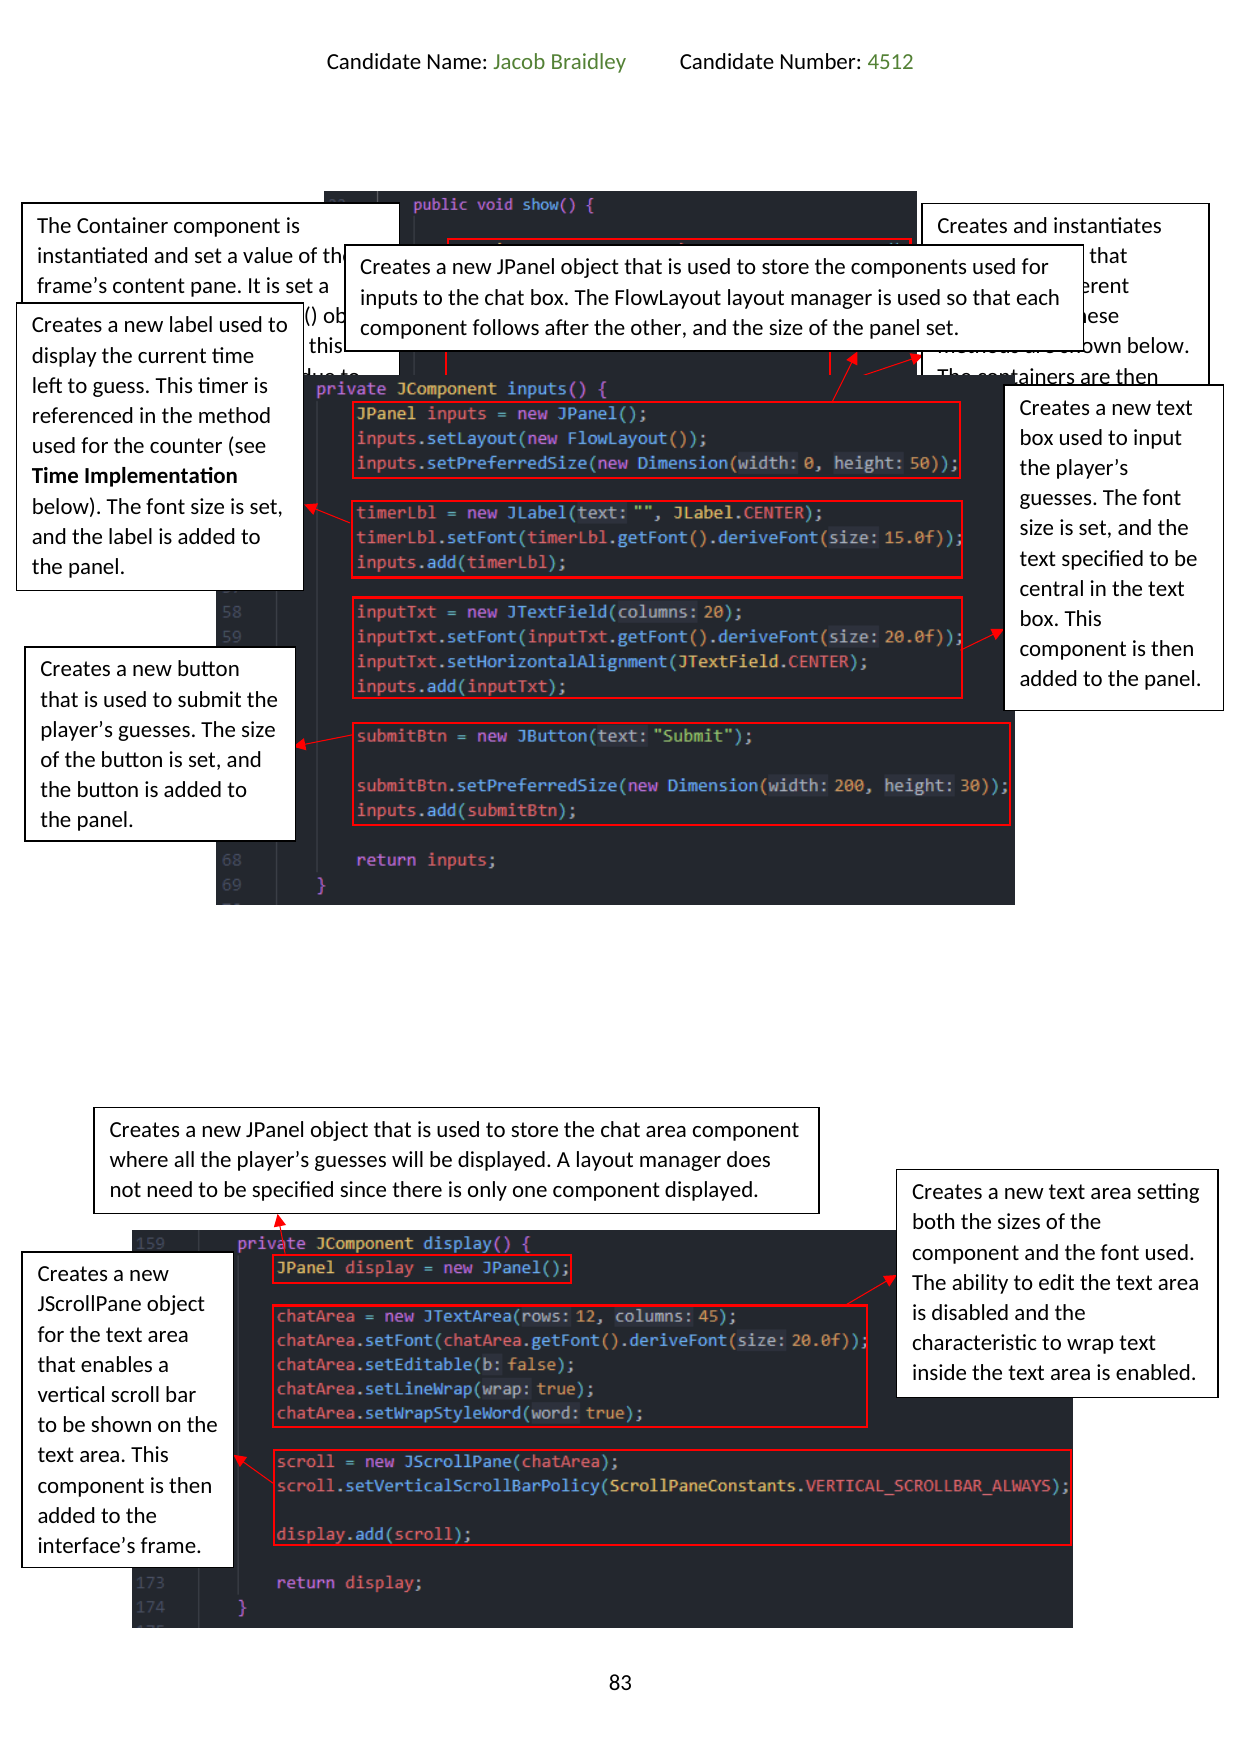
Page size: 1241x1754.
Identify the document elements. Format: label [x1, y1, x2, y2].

picture [324, 191, 917, 244]
picture [353, 502, 961, 576]
picture [354, 599, 961, 697]
picture [274, 1307, 866, 1426]
picture [274, 1256, 570, 1282]
picture [132, 1230, 1073, 1628]
picture [354, 724, 1009, 824]
picture [449, 240, 909, 244]
picture [216, 352, 1015, 905]
picture [354, 403, 959, 477]
picture [275, 1451, 1070, 1544]
